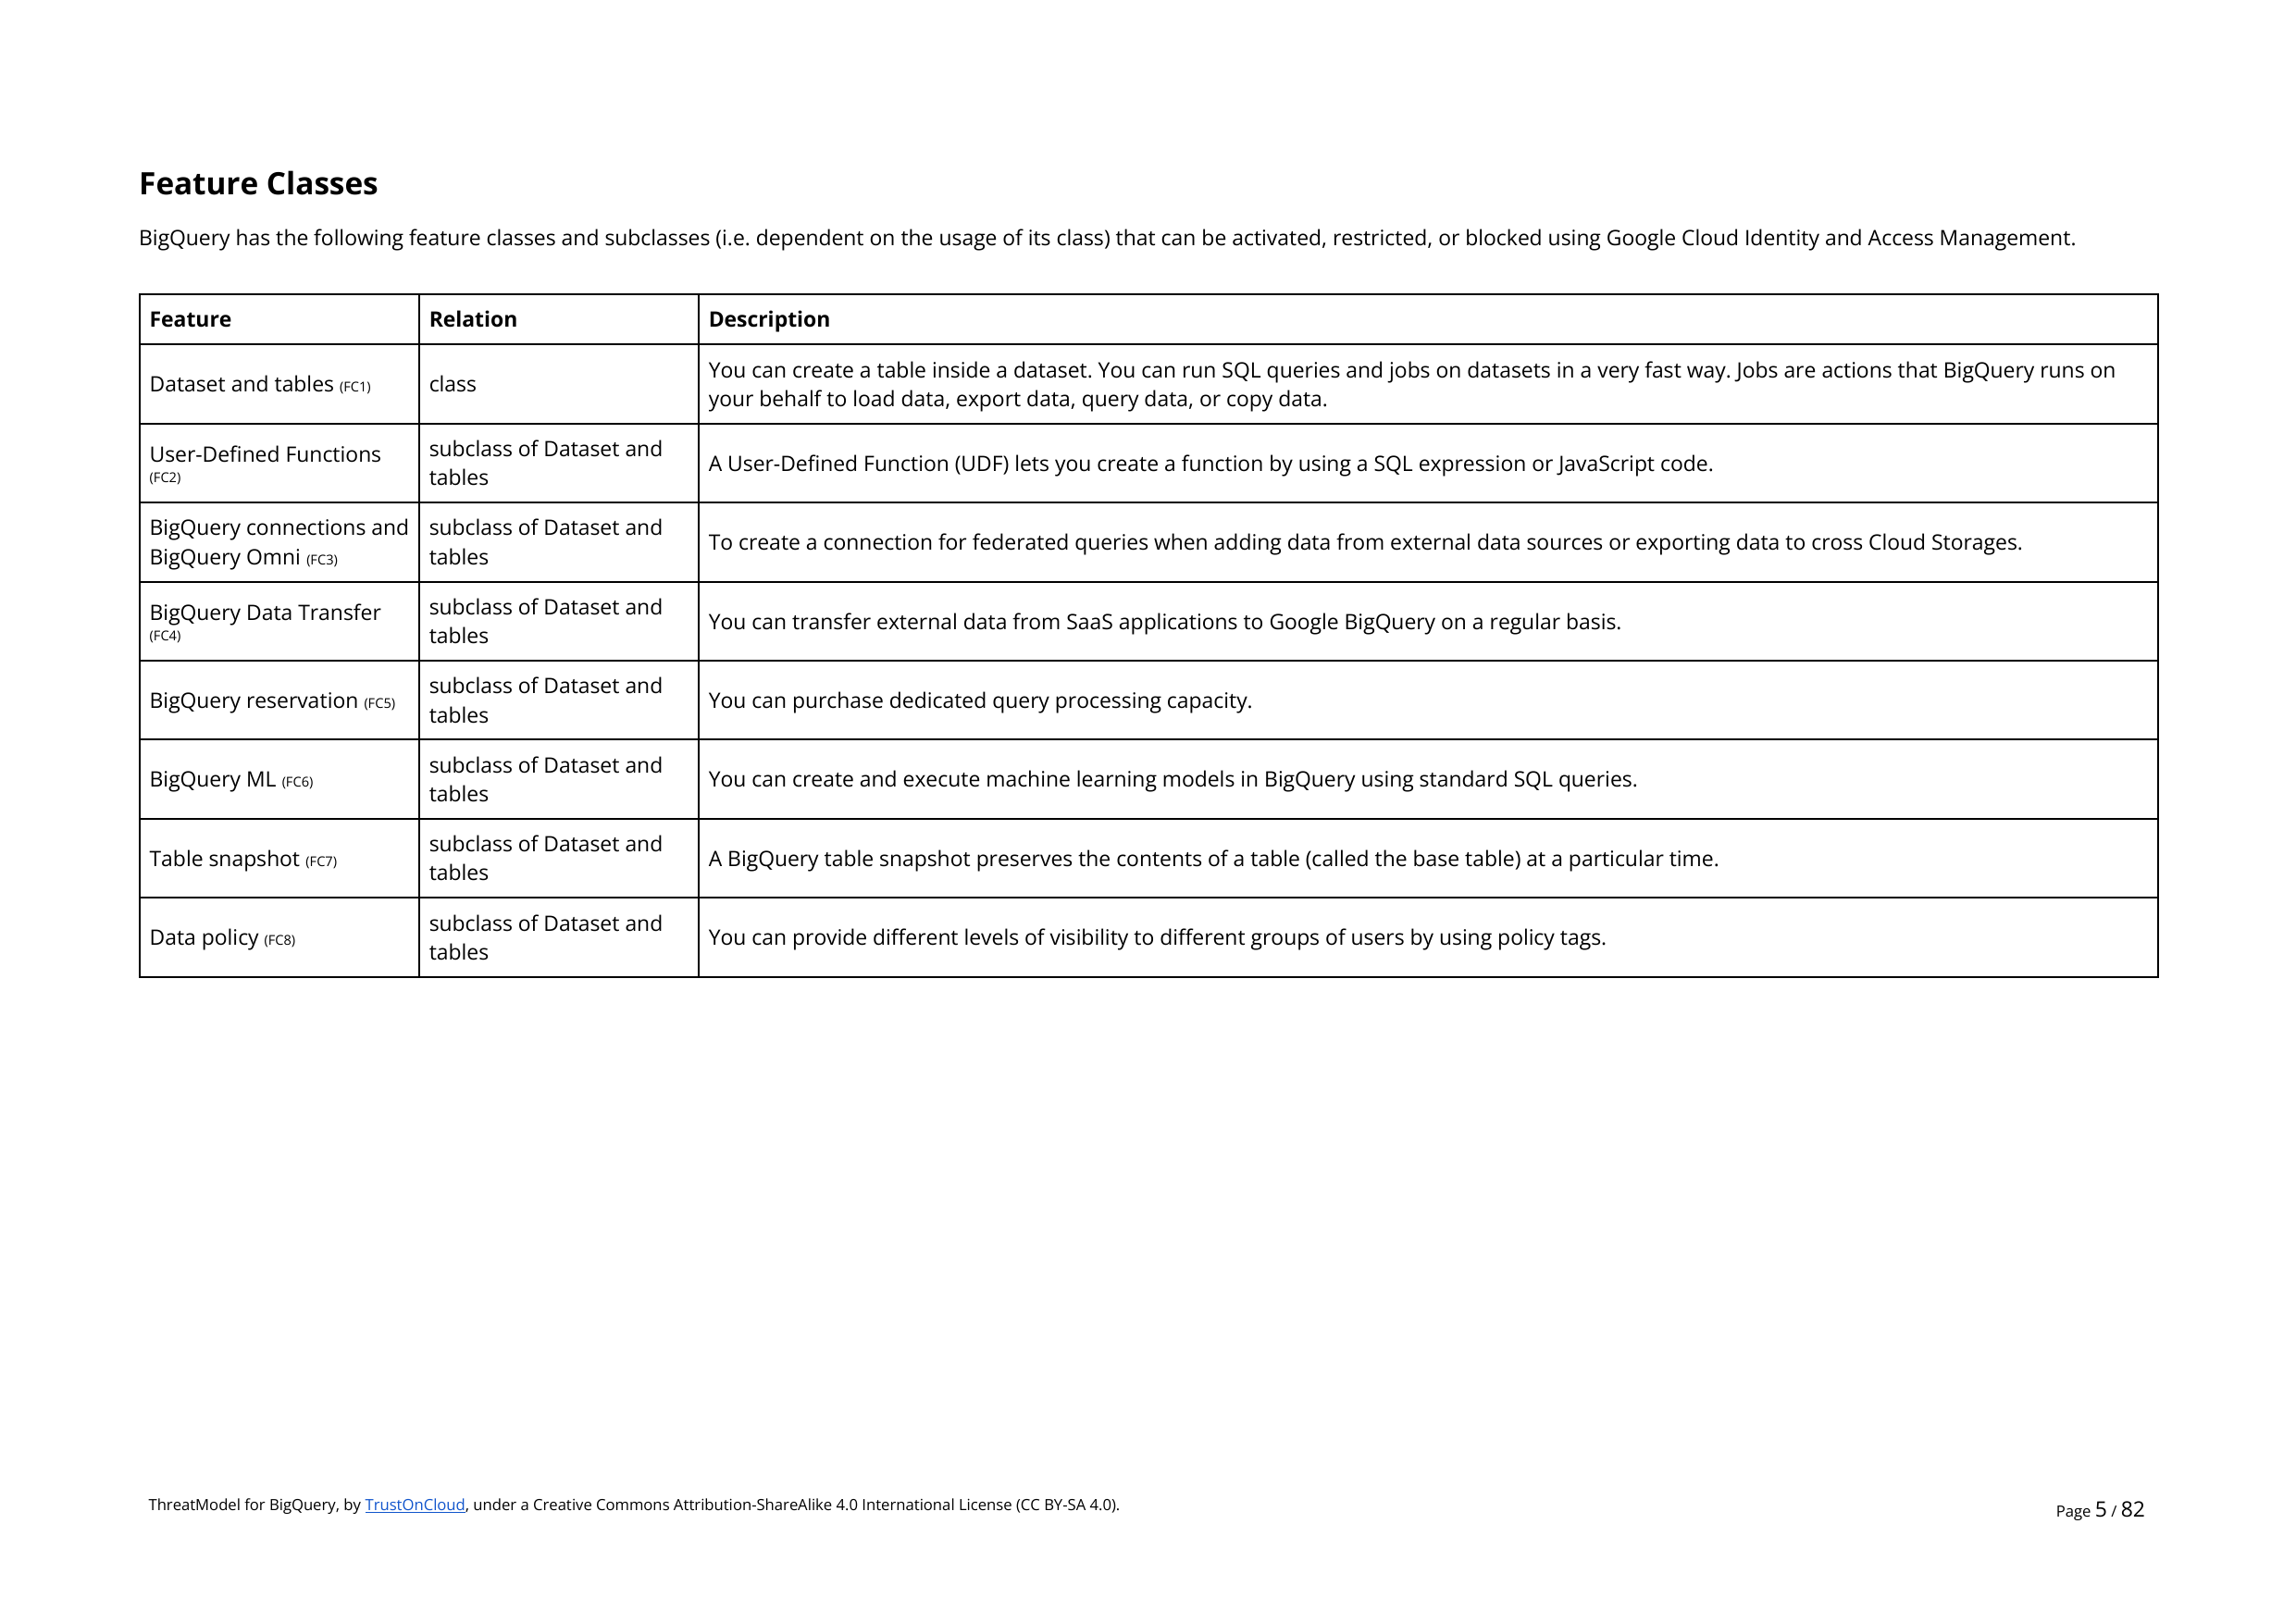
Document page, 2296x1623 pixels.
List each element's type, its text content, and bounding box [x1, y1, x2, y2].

table_cell Table snapshot (FC7) [141, 820, 418, 897]
text BigQuery has the following feature classes and subclasses (i.e. dependent on the usage of its class) that can be activated, restricted, or blocked using Google Cloud Identity and Access Management. [139, 223, 2156, 252]
table_cell You can transfer external data from SaaS applications to Google BigQuery on a regular basis. [700, 583, 2157, 660]
subtitle Feature Classes [139, 162, 2130, 204]
table_cell Dataset and tables (FC1) [141, 345, 418, 423]
table_cell subclass of Dataset and tables [420, 583, 698, 660]
table_cell class [420, 345, 698, 423]
table_cell BigQuery ML (FC6) [141, 740, 418, 818]
table_cell subclass of Dataset and tables [420, 740, 698, 818]
table_cell subclass of Dataset and tables [420, 820, 698, 897]
table_header Feature [141, 295, 418, 343]
table_cell subclass of Dataset and tables [420, 425, 698, 502]
table_cell BigQuery connections and BigQuery Omni (FC3) [141, 503, 418, 580]
table_cell To create a connection for federated queries when adding data from external data sources or exporting data to cross Cloud Storages. [700, 503, 2157, 580]
table_header Relation [420, 295, 698, 343]
table_cell subclass of Dataset and tables [420, 503, 698, 580]
table_cell User-Defined Functions (FC2) [141, 425, 418, 502]
table_cell A User-Defined Function (UDF) lets you create a function by using a SQL expression or JavaScript code. [700, 425, 2157, 502]
table_cell You can create a table inside a dataset. You can run SQL queries and jobs on datasets in a very fast way. Jobs are actions that BigQuery runs on your behalf to load data, export data, query data, or copy data. [700, 345, 2157, 423]
table_header Description [700, 295, 2157, 343]
table_cell You can purchase dedicated query processing capacity. [700, 662, 2157, 738]
table_cell A BigQuery table snapshot preserves the contents of a table (called the base table) at a particular time. [700, 820, 2157, 897]
table_cell You can provide different levels of visibility to different groups of users by using policy tags. [700, 898, 2157, 975]
table_cell You can create and execute machine learning models in BigQuery using standard SQL queries. [700, 740, 2157, 818]
table_cell Data policy (FC8) [141, 898, 418, 975]
table_cell BigQuery Data Transfer (FC4) [141, 583, 418, 660]
table_cell BigQuery reservation (FC5) [141, 662, 418, 738]
table_cell subclass of Dataset and tables [420, 662, 698, 738]
table_cell subclass of Dataset and tables [420, 898, 698, 975]
